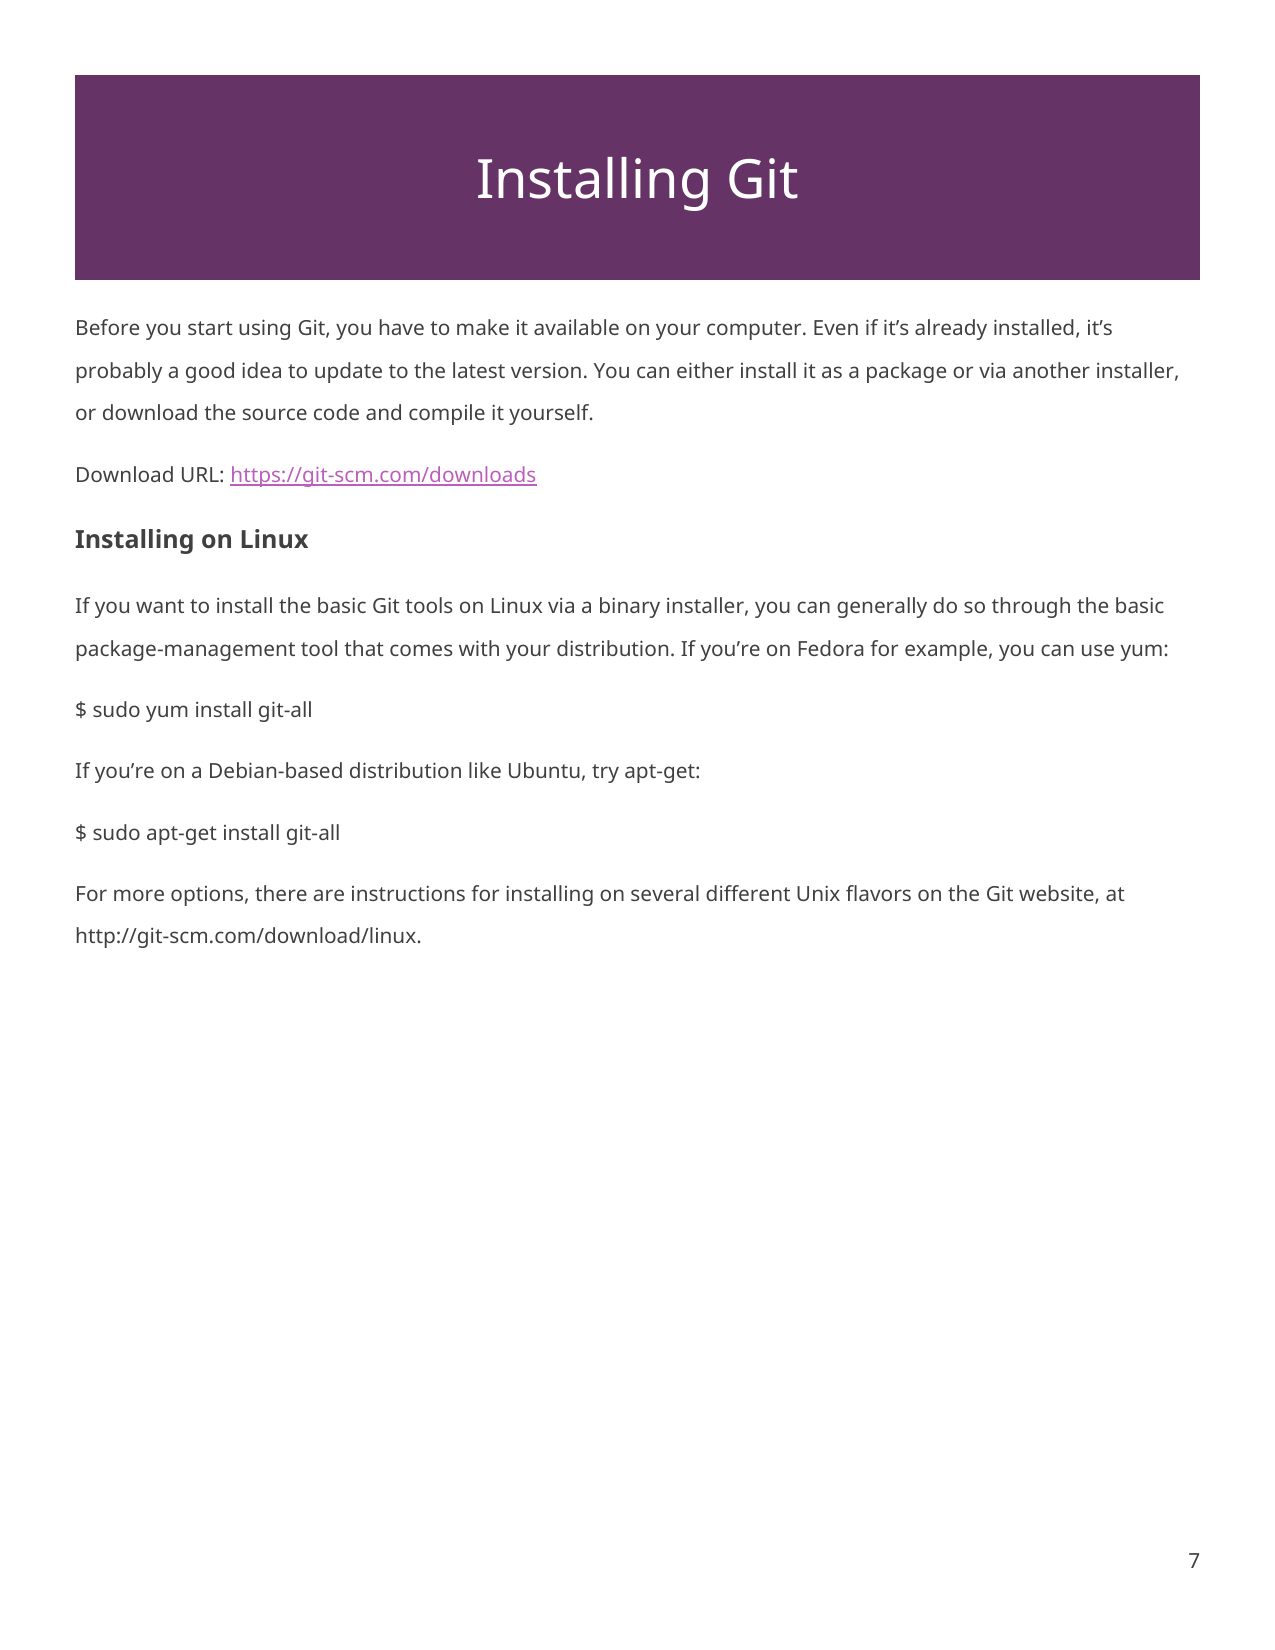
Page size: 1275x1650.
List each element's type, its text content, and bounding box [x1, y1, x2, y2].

text Download URL: https://git-scm.com/downloads [75, 460, 1200, 488]
subtitle Installing Git [75, 76, 1200, 279]
text For more options, there are instructions for installing on several different Unix flavors on the Git website, at http://git-scm.com/download/linux. [75, 879, 1200, 950]
text $ sudo yum install git-all [75, 695, 1200, 723]
text If you’re on a Debian-based distribution like Ubuntu, try apt-get: [75, 756, 1200, 785]
text $ sudo apt-get install git-all [75, 818, 1200, 846]
text Before you start using Git, you have to make it available on your computer. Even if it’s already installed, it’s probably a good idea to update to the latest version. You can either install it as a package or via another installer, or download the source code and compile it yourself. [75, 313, 1200, 427]
text If you want to install the basic Git tools on Linux via a binary installer, you can generally do so through the basic package-management tool that comes with your distribution. If you’re on Fedora for example, you can use yum: [75, 591, 1200, 662]
text Installing on Linux [75, 521, 1200, 555]
